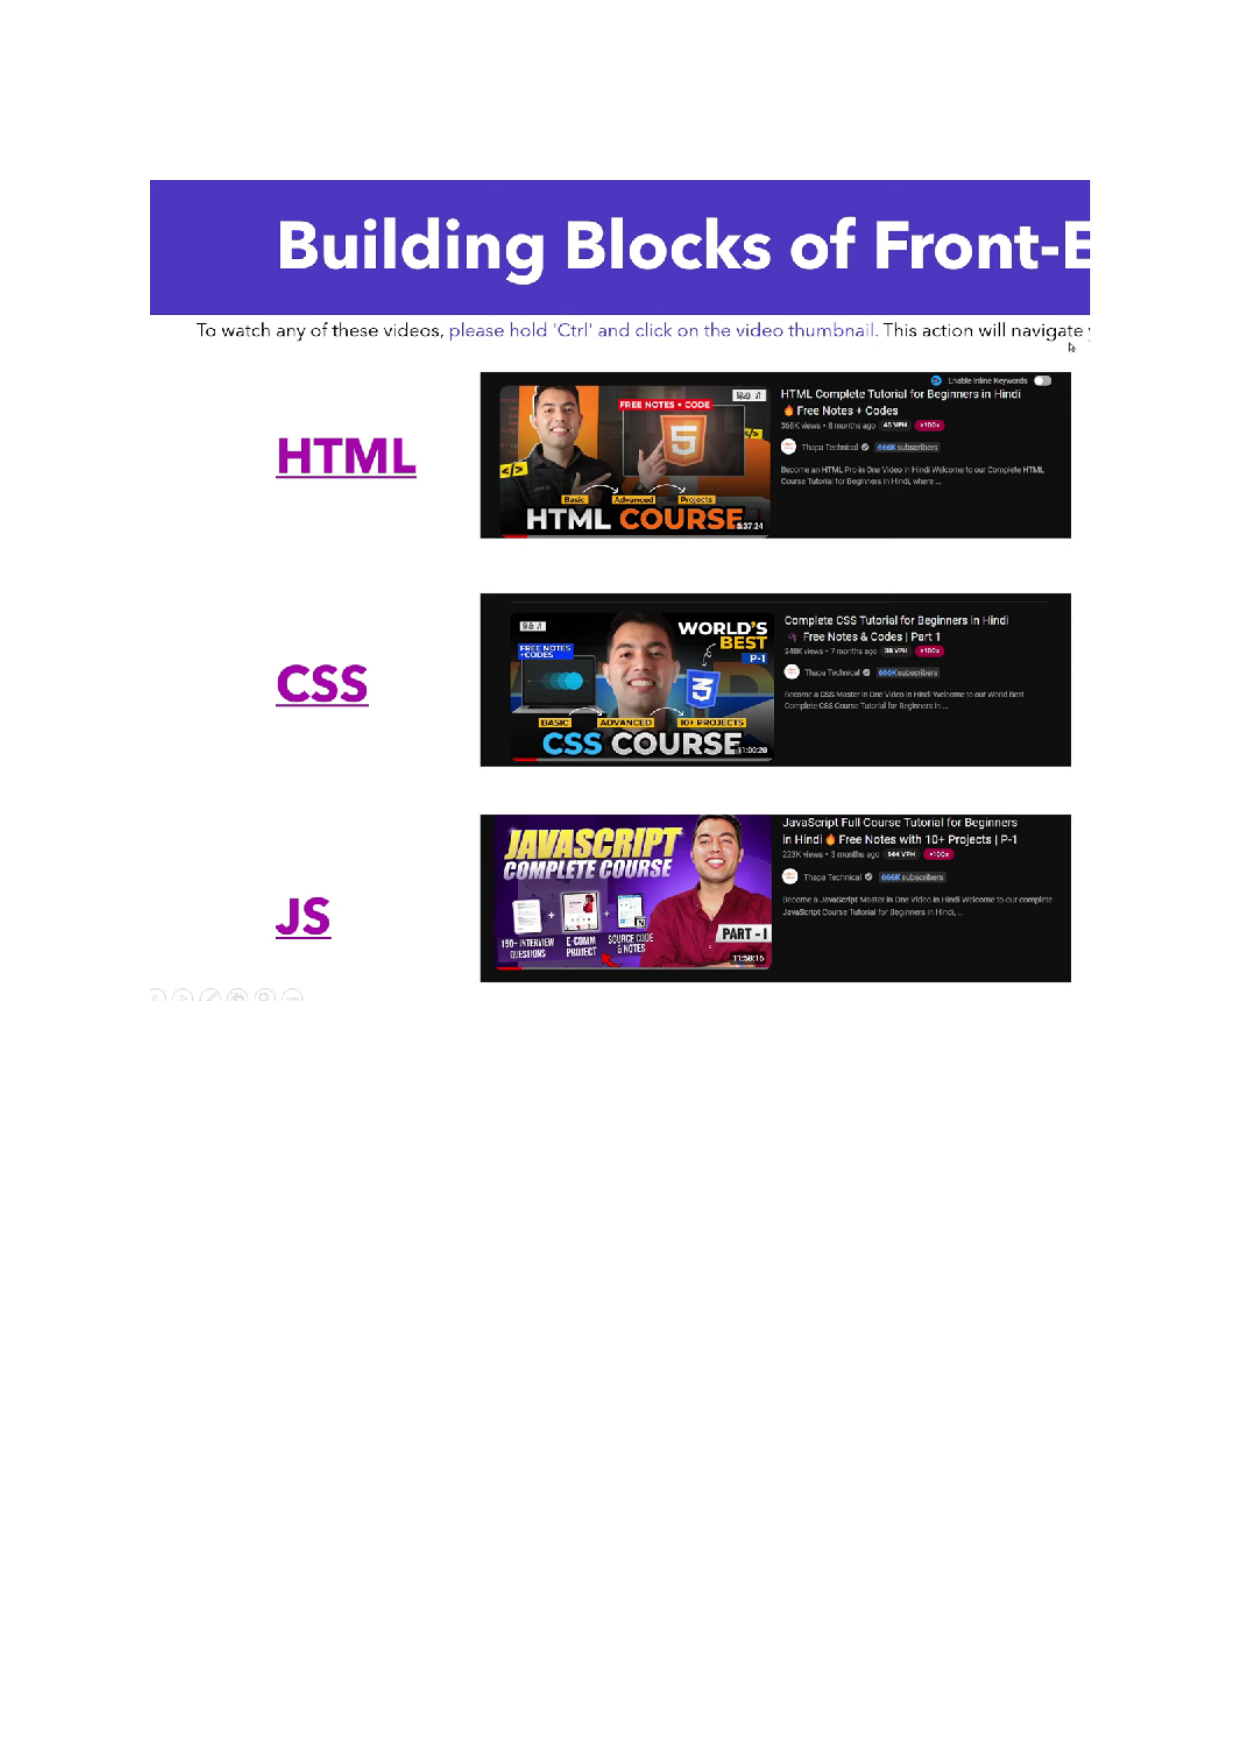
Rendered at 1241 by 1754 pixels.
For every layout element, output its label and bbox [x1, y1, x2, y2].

picture [150, 180, 1091, 1001]
